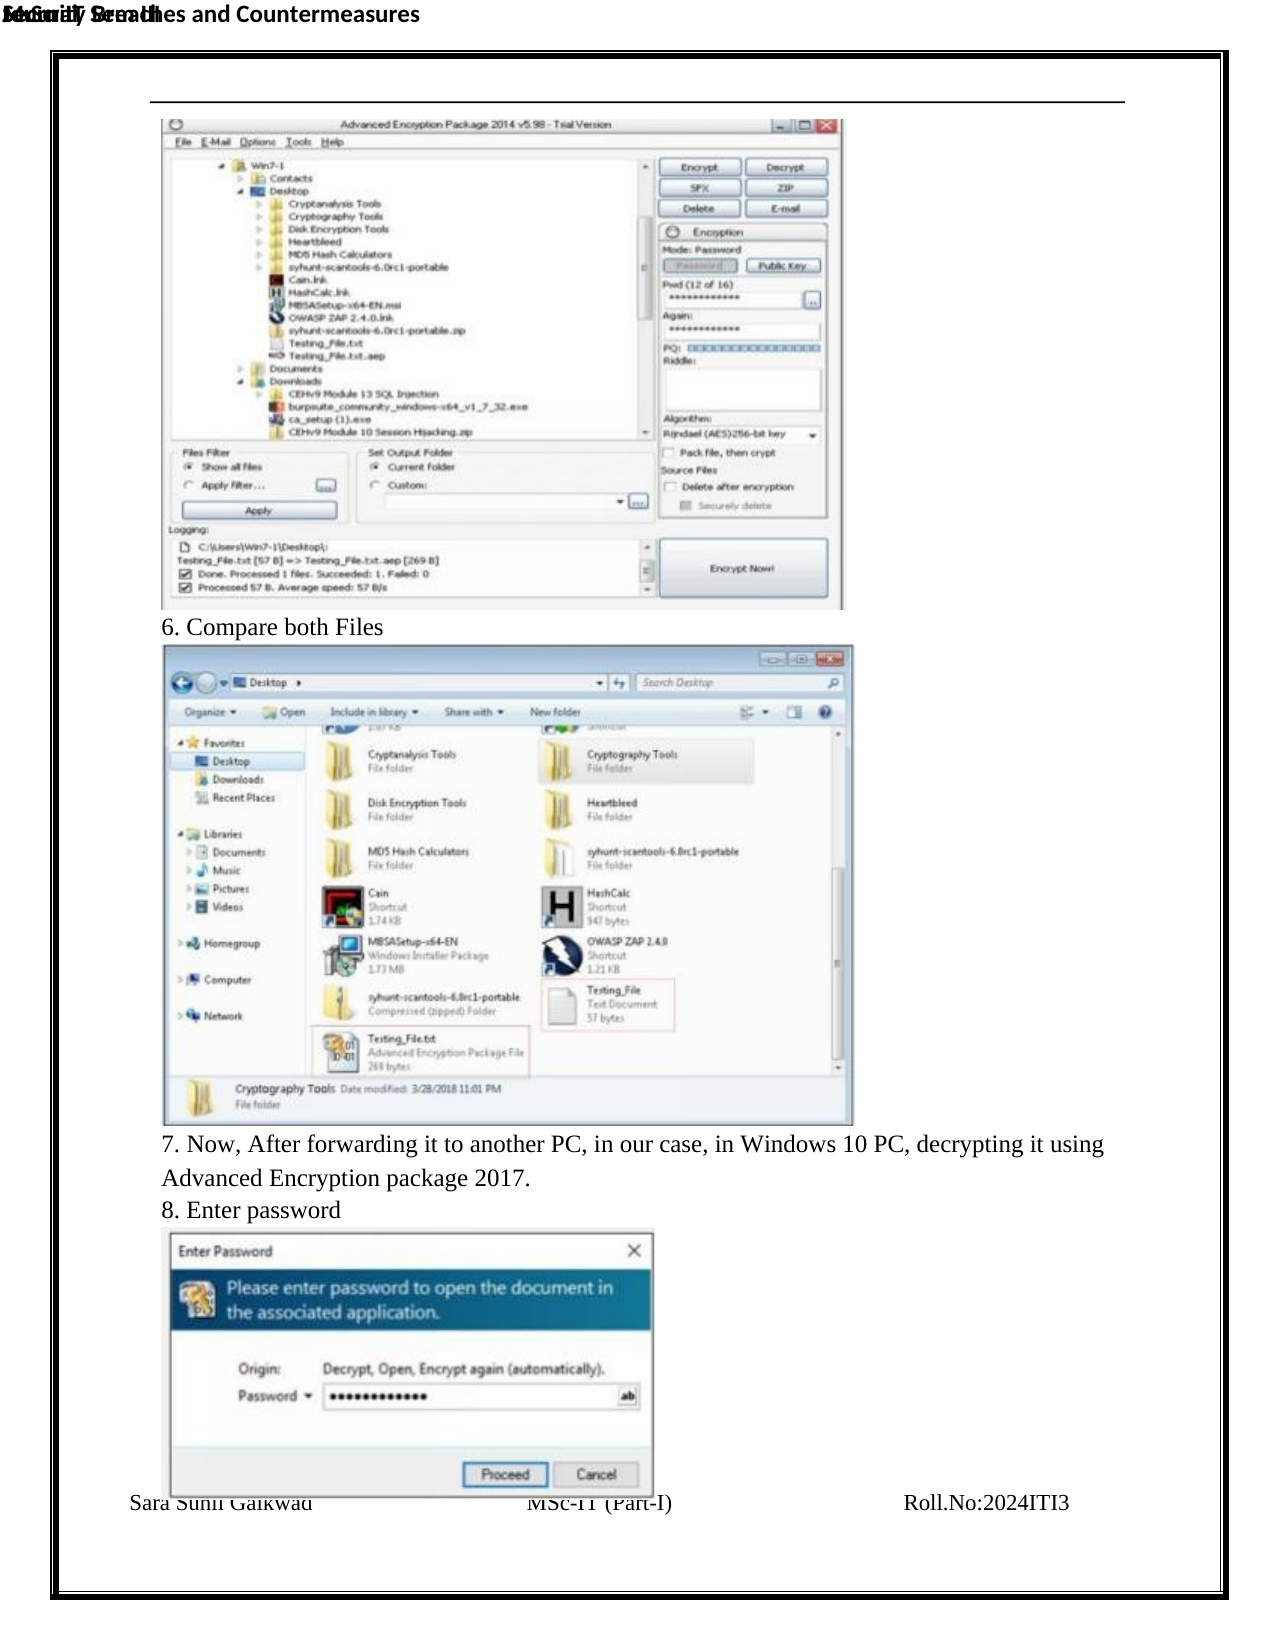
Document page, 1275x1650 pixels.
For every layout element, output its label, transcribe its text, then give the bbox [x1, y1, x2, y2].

picture [161, 644, 856, 1126]
picture [161, 1227, 655, 1500]
list Enter password [161, 1196, 1220, 1224]
picture [161, 119, 847, 610]
list Compare both Files [161, 612, 1220, 641]
